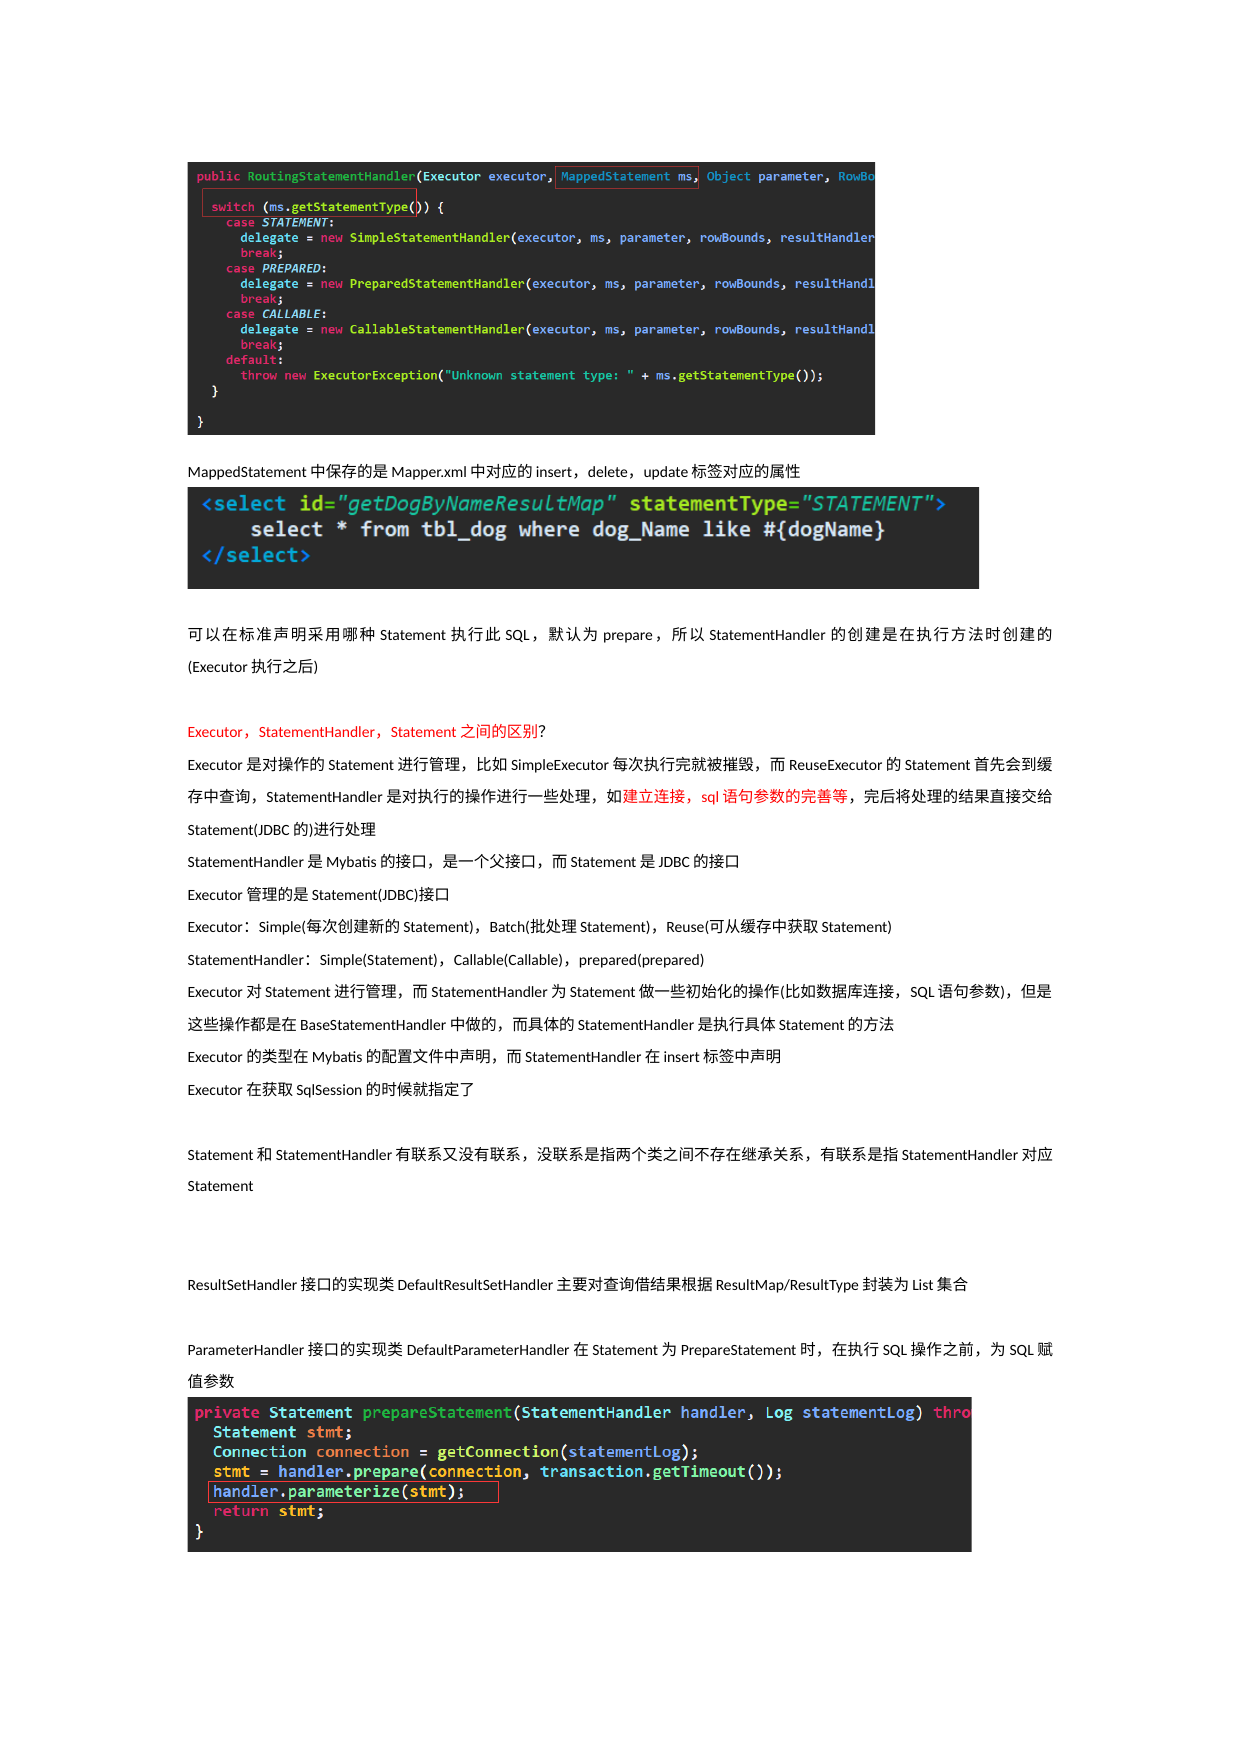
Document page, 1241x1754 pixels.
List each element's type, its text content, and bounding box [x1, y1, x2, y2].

text 可以在标准声明采用哪种Statement执行此SQL，默认为prepare，所以StatementHandler的创建是在执行方法时创建的(Executor执行之后) [187, 617, 1053, 682]
picture [187, 1397, 972, 1552]
text Executor对Statement进行管理，而StatementHandler为Statement做一些初始化的操作(比如数据库连接，SQL语句参数)，但是这些操作都是在BaseStatementHandler中做的，而具体的StatementHandler是执行具体Statement的方法 [187, 974, 1053, 1039]
text Executor在获取SqlSession的时候就指定了 [187, 1072, 1053, 1104]
text Executor：Simple(每次创建新的Statement)，Batch(批处理Statement)，Reuse(可从缓存中获取Statement) [187, 909, 1053, 942]
text Executor的类型在Mybatis的配置文件中声明，而StatementHandler在insert标签中声明 [187, 1039, 1053, 1072]
text Executor管理的是Statement(JDBC)接口 [187, 877, 1053, 909]
text Statement和StatementHandler有联系又没有联系，没联系是指两个类之间不存在继承关系，有联系是指StatementHandler对应Statement [187, 1137, 1053, 1202]
text ParameterHandler接口的实现类DefaultParameterHandler在Statement为PrepareStatement时，在执行SQL操作之前，为SQL赋值参数 [187, 1332, 1053, 1397]
text ResultSetHandler接口的实现类DefaultResultSetHandler主要对查询借结果根据ResultMap/ResultType封装为List集合 [187, 1267, 1053, 1299]
text Executor是对操作的Statement进行管理，比如SimpleExecutor每次执行完就被摧毁，而ReuseExecutor的Statement首先会到缓存中查询，StatementHandler是对执行的操作进行一些处理，如建立连接，sql语句参数的完善等，完后将处理的结果直接交给Statement(JDBC的)进行处理 [187, 747, 1053, 844]
picture [187, 487, 980, 589]
picture [187, 162, 876, 435]
text StatementHandler是Mybatis的接口，是一个父接口，而Statement是JDBC的接口 [187, 844, 1053, 877]
text StatementHandler：Simple(Statement)，Callable(Callable)，prepared(prepared) [187, 942, 1053, 974]
text MappedStatement中保存的是Mapper.xml中对应的insert，delete，update标签对应的属性 [187, 454, 1053, 487]
text Executor，StatementHandler，Statement之间的区别？ [187, 714, 1053, 747]
